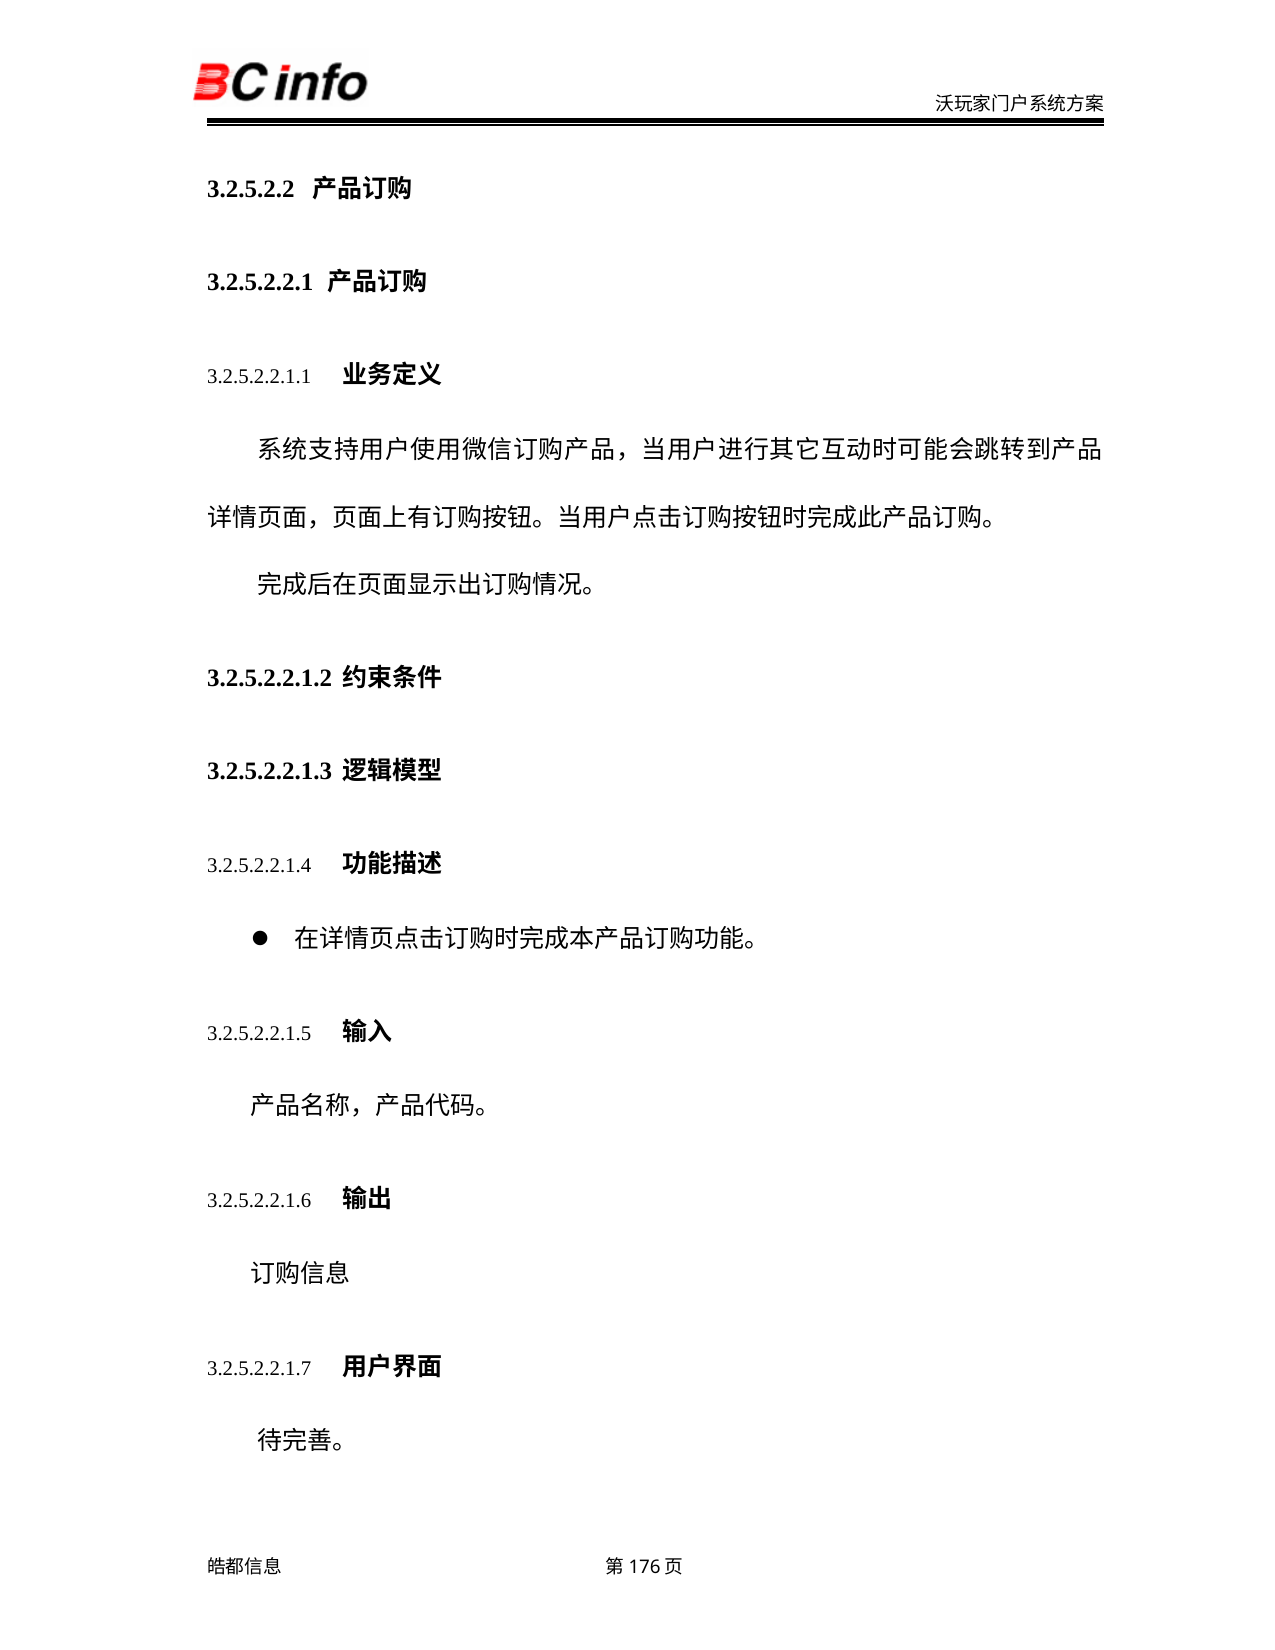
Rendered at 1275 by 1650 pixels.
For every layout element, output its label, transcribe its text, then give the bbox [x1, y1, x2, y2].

subtitle 输入 [207, 995, 1104, 1063]
text 产品名称，产品代码。 [207, 1070, 1104, 1138]
subtitle 输出 [207, 1163, 1104, 1231]
list 在详情页点击订购时完成本产品订购功能。 [251, 902, 1104, 970]
text 待完善。 [207, 1405, 1104, 1473]
subtitle 业务定义 [207, 339, 1104, 407]
subtitle 用户界面 [207, 1330, 1104, 1398]
subtitle 约束条件 [207, 642, 1104, 710]
text 完成后在页面显示出订购情况。 [207, 549, 1104, 617]
text 订购信息 [207, 1237, 1104, 1305]
subtitle 产品订购 [207, 246, 1104, 314]
subtitle 产品订购 [207, 153, 1104, 221]
subtitle 功能描述 [207, 828, 1104, 896]
text 系统支持用户使用微信订购产品，当用户进行其它互动时可能会跳转到产品详情页面，页面上有订购按钮。当用户点击订购按钮时完成此产品订购。 [207, 413, 1104, 549]
picture [192, 48, 370, 107]
subtitle 逻辑模型 [207, 735, 1104, 803]
